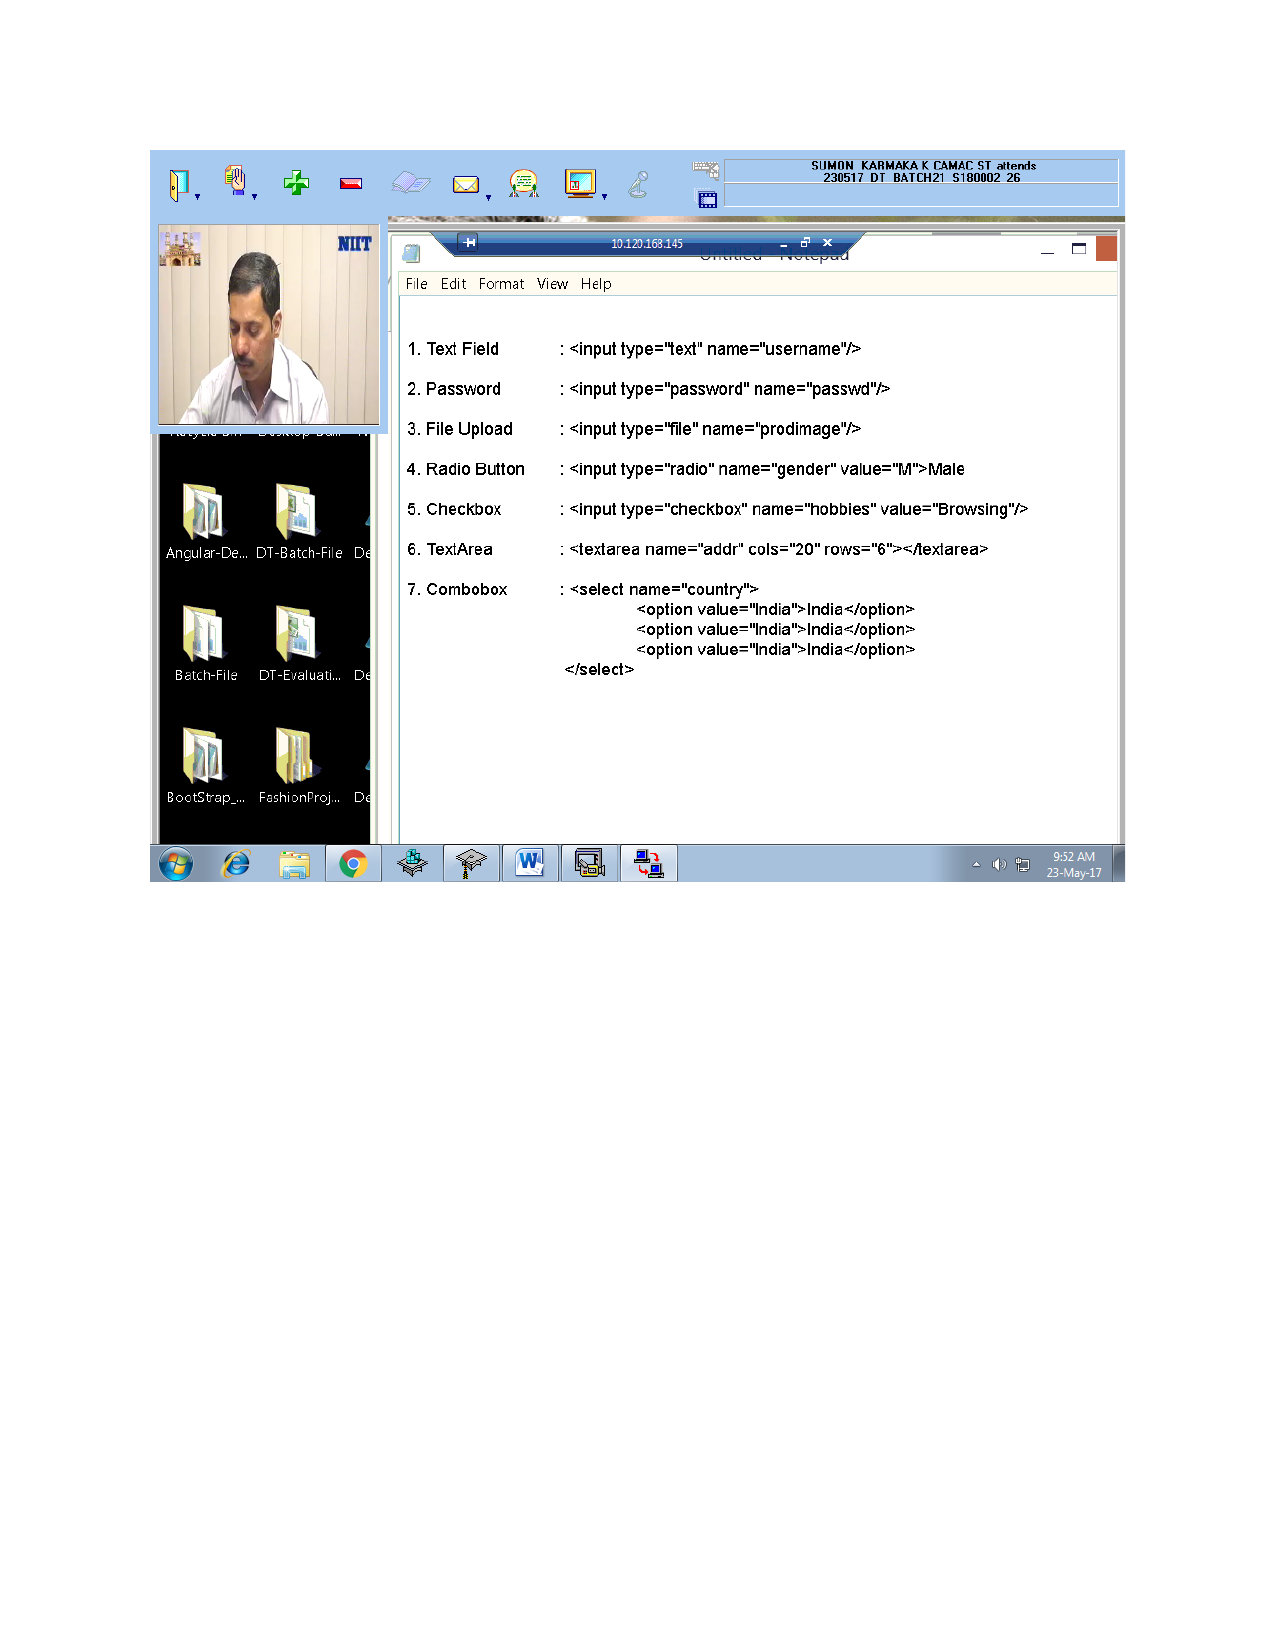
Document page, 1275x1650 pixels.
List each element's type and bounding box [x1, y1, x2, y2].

picture [150, 150, 1125, 882]
